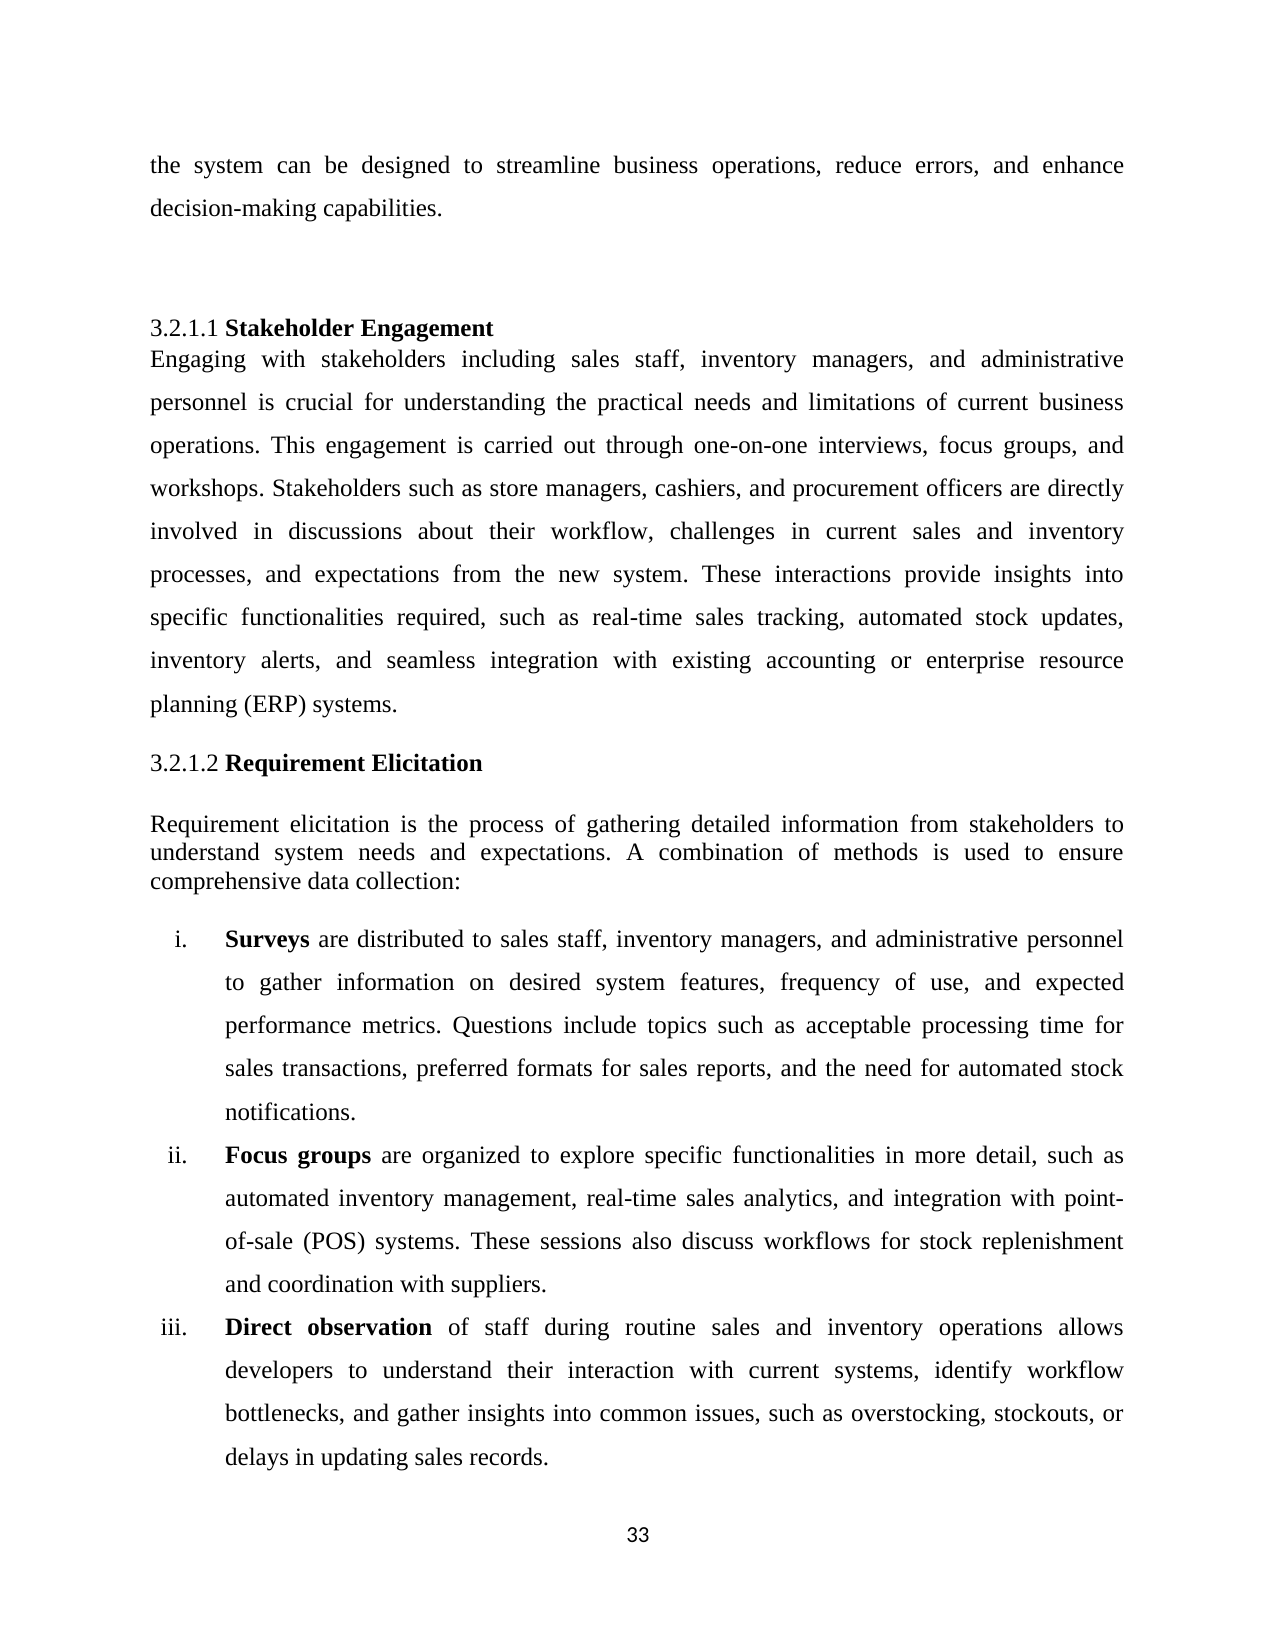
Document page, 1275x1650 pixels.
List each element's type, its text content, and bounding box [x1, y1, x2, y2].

subtitle Requirement Elicitation [150, 748, 1125, 777]
text Requirement elicitation is the process of gathering detailed information from stakeholders to understand system needs and expectations. A combination of methods is used to ensure comprehensive data collection: [150, 809, 1125, 895]
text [150, 150, 1125, 222]
list Surveys are distributed to sales staff, inventory managers, and administrative personnel to gather information on desired system features, frequency of use, and expected performance metrics. Questions include topics such as acceptable processing time for sales transactions, preferred formats for sales reports, and the need for automated stock notifications. [187, 924, 1125, 1125]
list Direct observation of staff during routine sales and inventory operations allows developers to understand their interaction with current systems, identify workflow bottlenecks, and gather insights into common issues, such as overstocking, stockouts, or delays in updating sales records. [187, 1312, 1125, 1470]
text Engaging with stakeholders including sales staff, inventory managers, and administrative personnel is crucial for understanding the practical needs and limitations of current business operations. This engagement is carried out through one-on-one interviews, focus groups, and workshops. Stakeholders such as store managers, cashiers, and procurement officers are directly involved in discussions about their workflow, challenges in current sales and inventory processes, and expectations from the new system. These interactions provide insights into specific functionalities required, such as real-time sales tracking, automated stock updates, inventory alerts, and seamless integration with existing accounting or enterprise resource planning (ERP) systems. [150, 344, 1125, 717]
list Focus groups are organized to explore specific functionalities in more detail, such as automated inventory management, real-time sales analytics, and integration with point-of-sale (POS) systems. These sessions also discuss workflows for stock replenishment and coordination with suppliers. [187, 1140, 1125, 1298]
subtitle Stakeholder Engagement [150, 313, 1125, 341]
